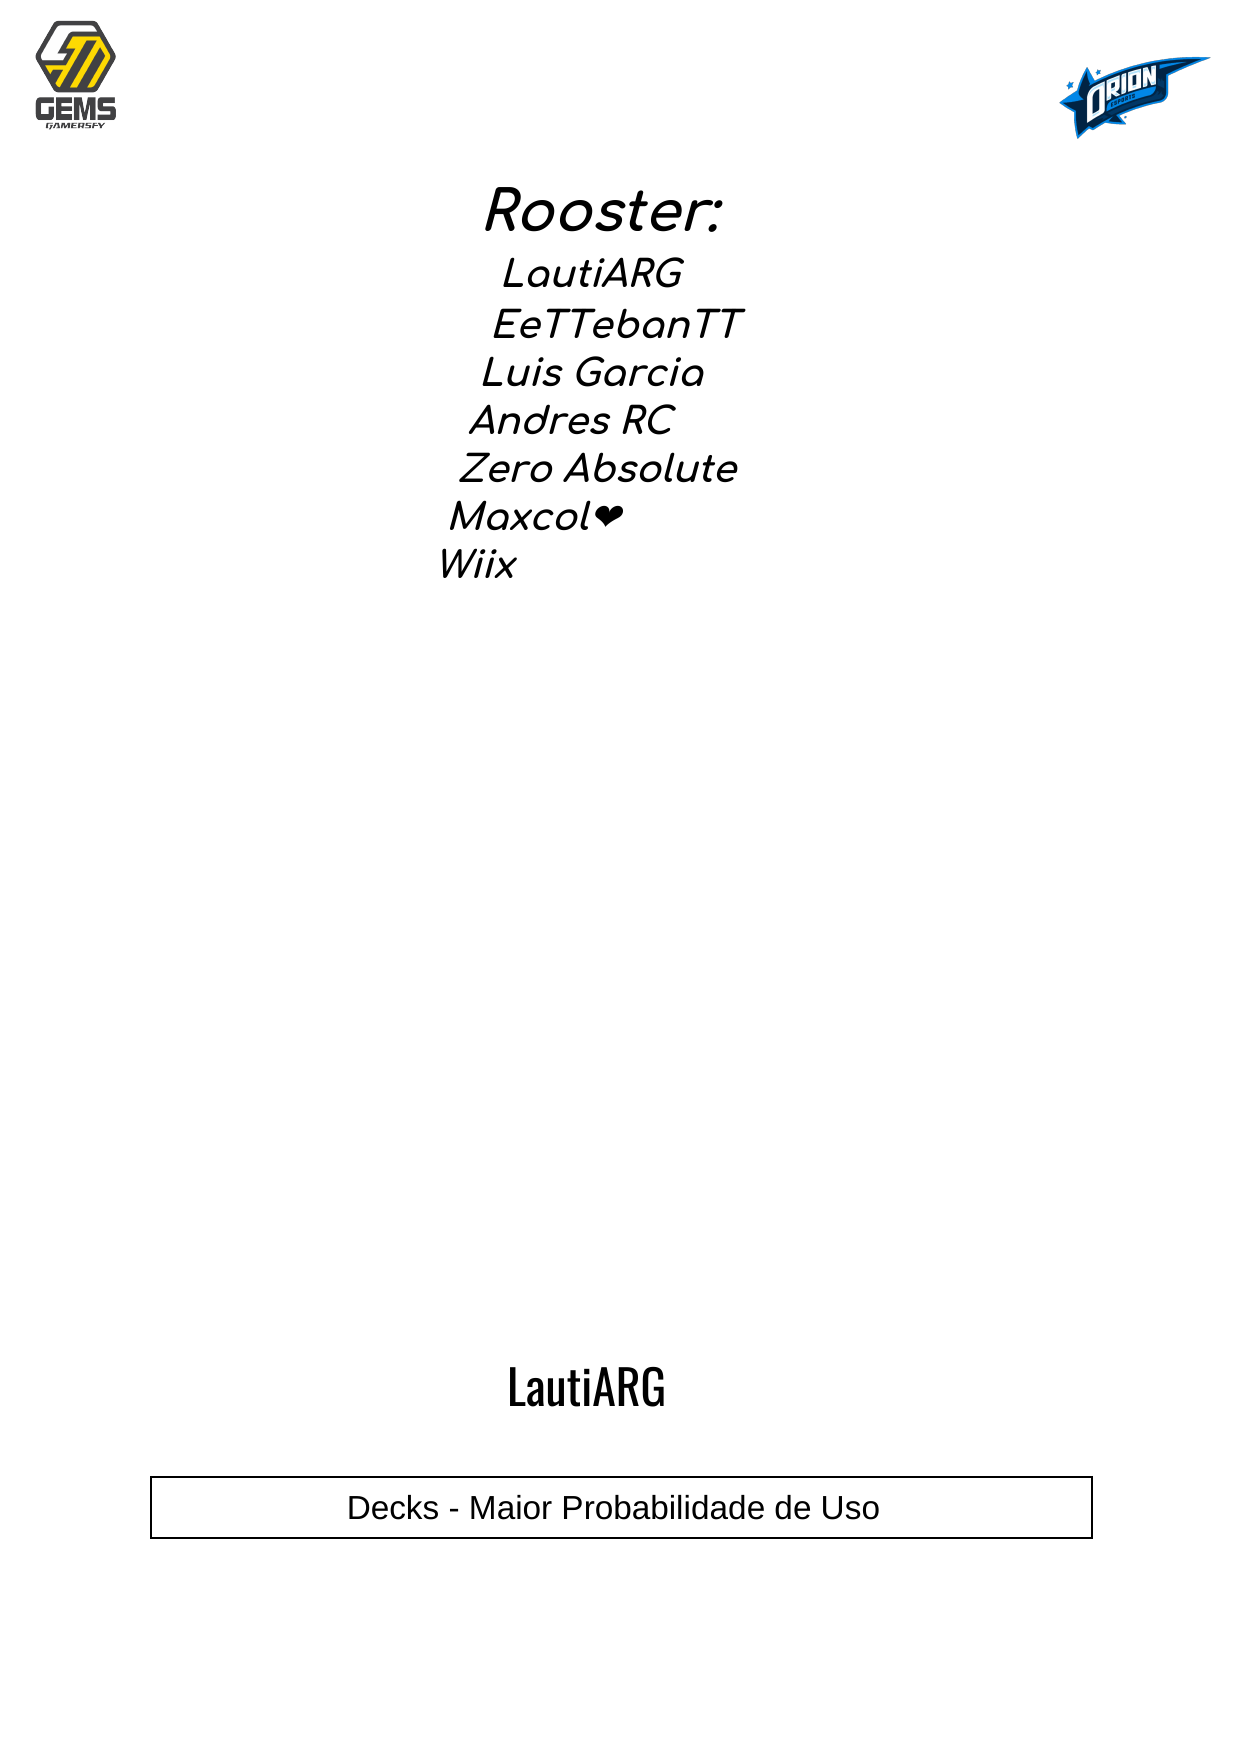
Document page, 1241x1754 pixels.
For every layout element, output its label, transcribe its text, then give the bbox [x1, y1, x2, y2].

text EeTTebanTT [150, 306, 1090, 347]
text Maxcol❤️ [150, 498, 1090, 539]
text LautiARG [150, 1349, 1090, 1420]
text Rooster: [150, 150, 1090, 245]
text LautiARG [150, 254, 1090, 296]
text Zero Absolute [150, 449, 1090, 491]
text Wiix [150, 546, 1090, 587]
picture [0, 18, 151, 132]
picture [1050, 18, 1222, 164]
text Luis Garcia [150, 353, 1090, 395]
table_header Decks - Maior Probabilidade de Uso [152, 1478, 1091, 1537]
text Andres RC [150, 402, 1090, 443]
